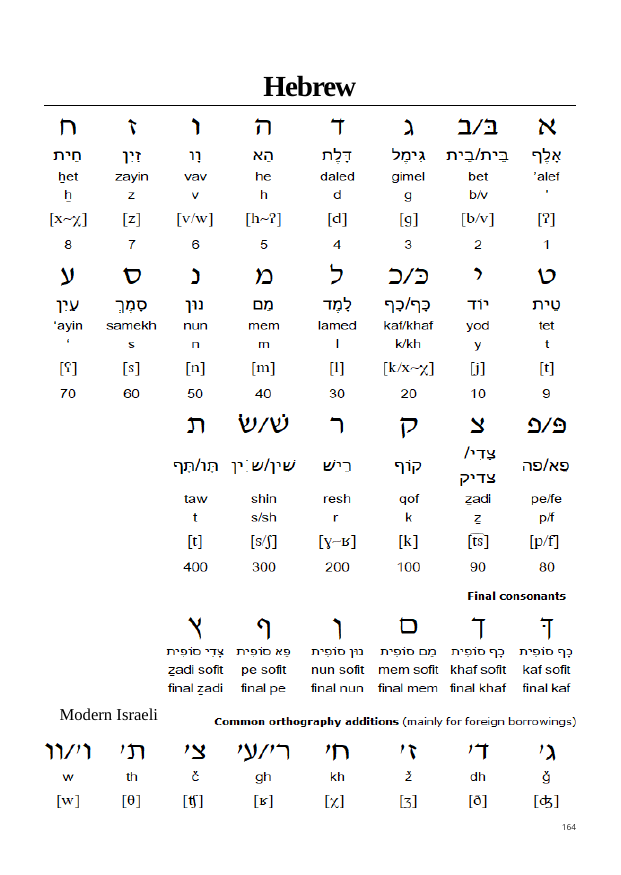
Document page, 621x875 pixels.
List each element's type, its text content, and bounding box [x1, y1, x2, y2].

subtitle Hebrew [44, 69, 576, 105]
picture [44, 118, 576, 808]
